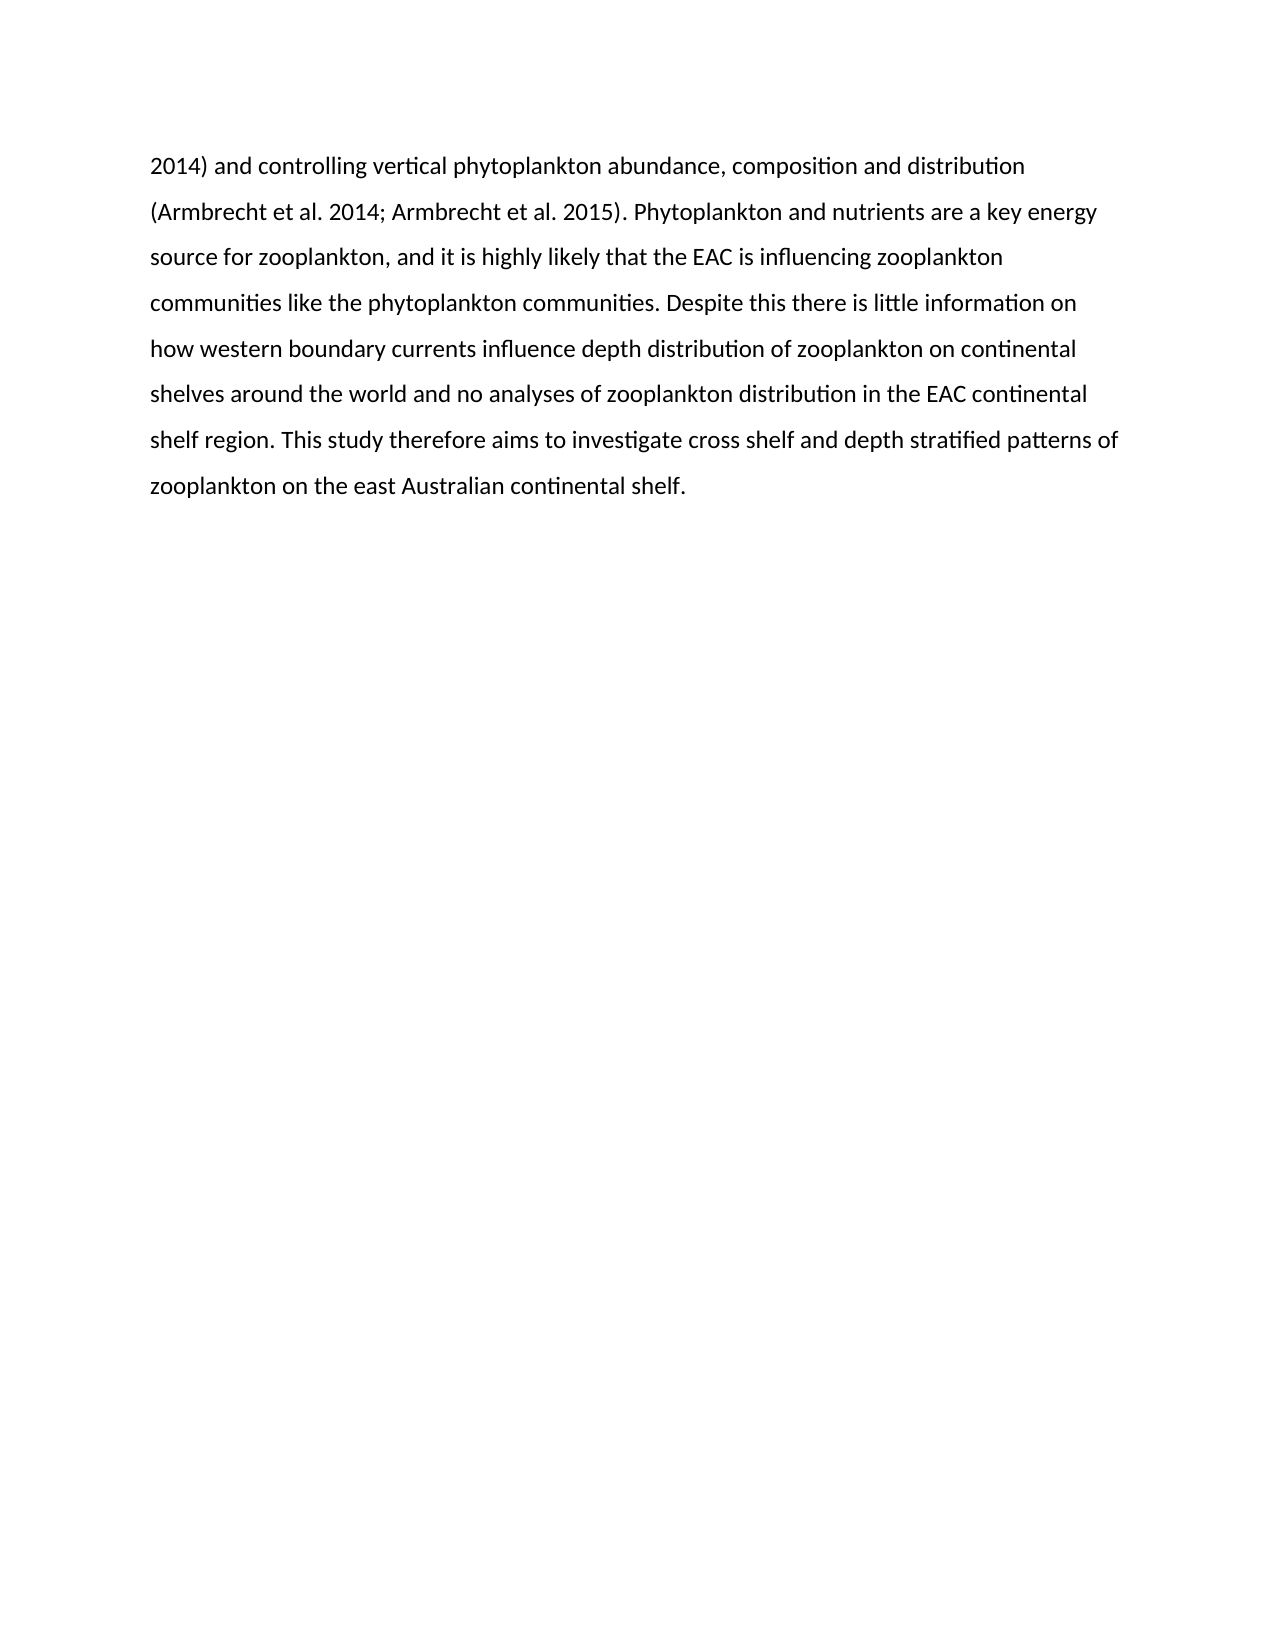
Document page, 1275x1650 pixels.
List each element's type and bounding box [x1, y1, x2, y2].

text [150, 150, 1125, 501]
